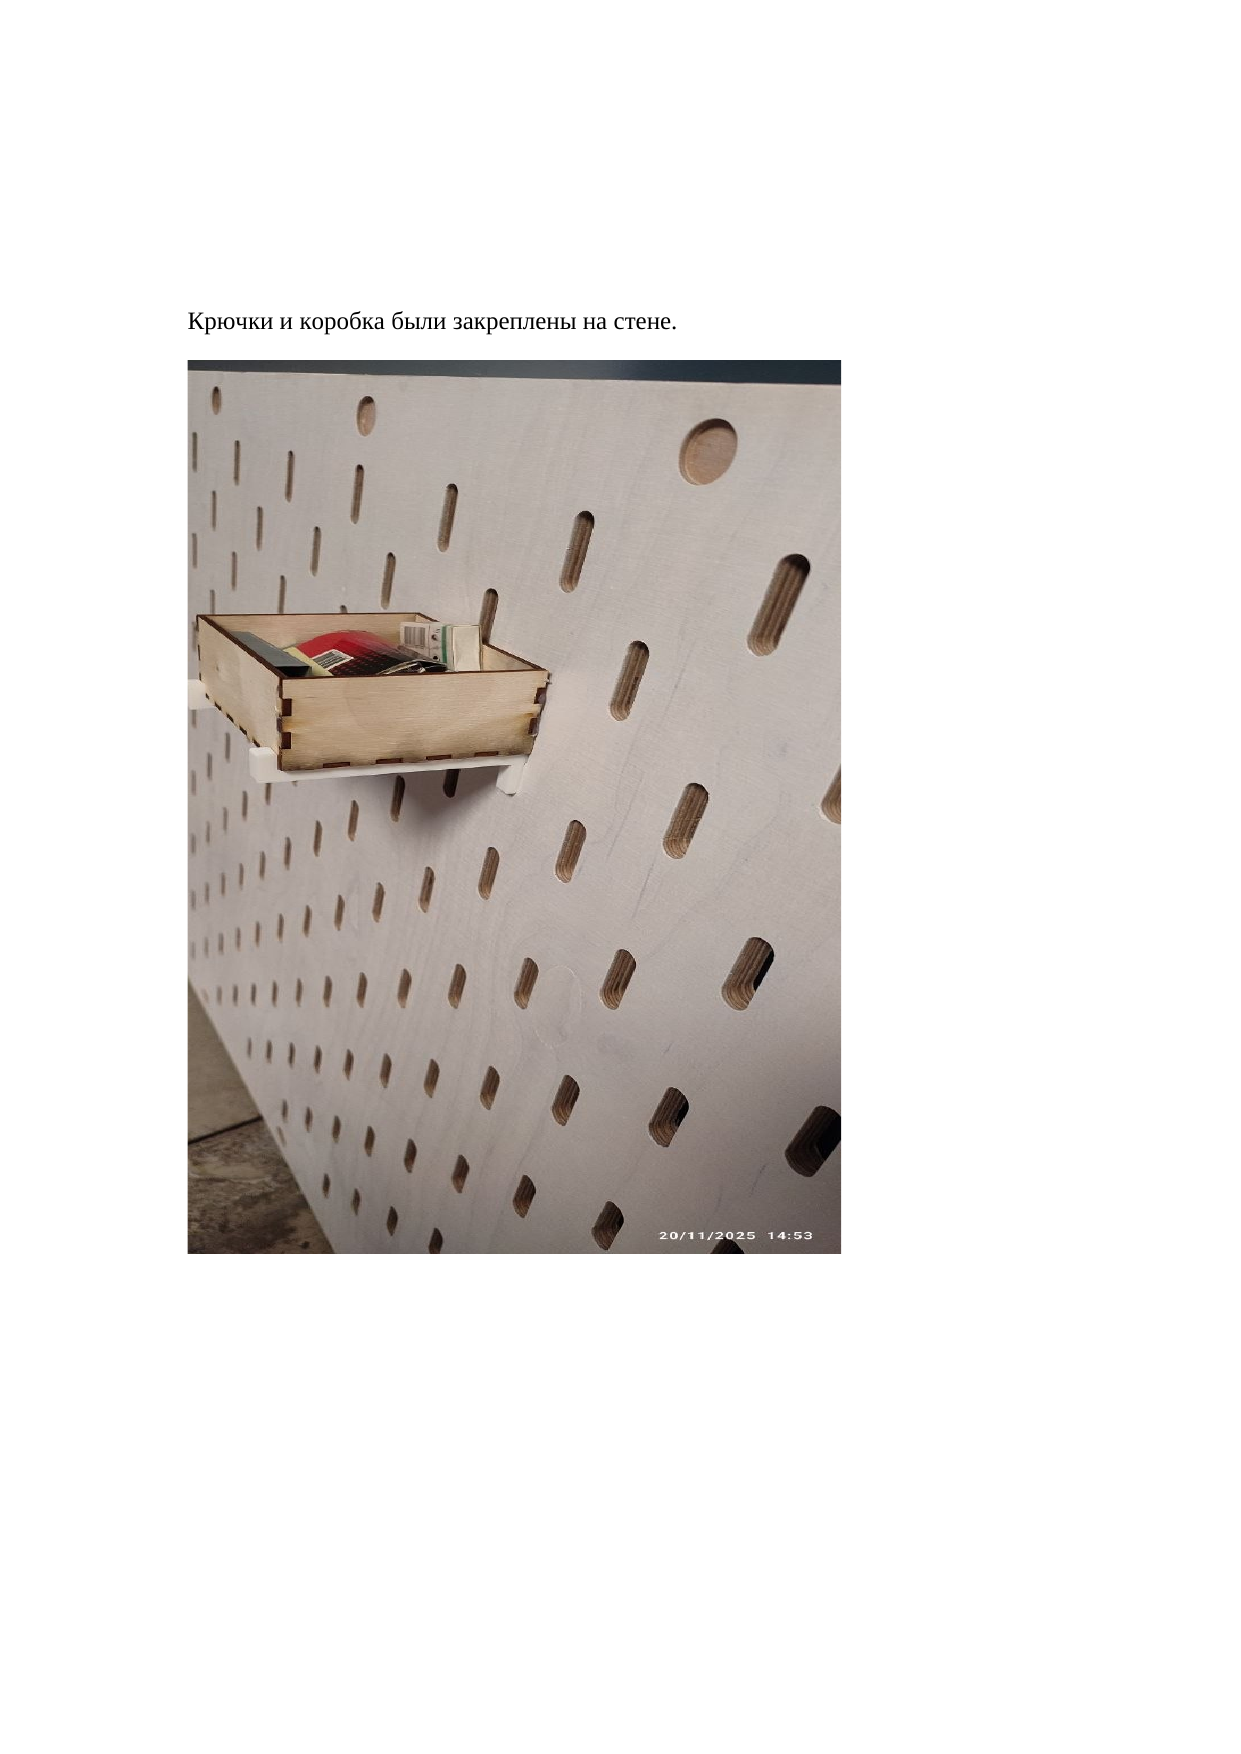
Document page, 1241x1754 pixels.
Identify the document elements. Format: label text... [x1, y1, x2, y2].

text Крючки и коробка были закреплены на стене. [187, 306, 1053, 334]
picture [187, 360, 842, 1254]
